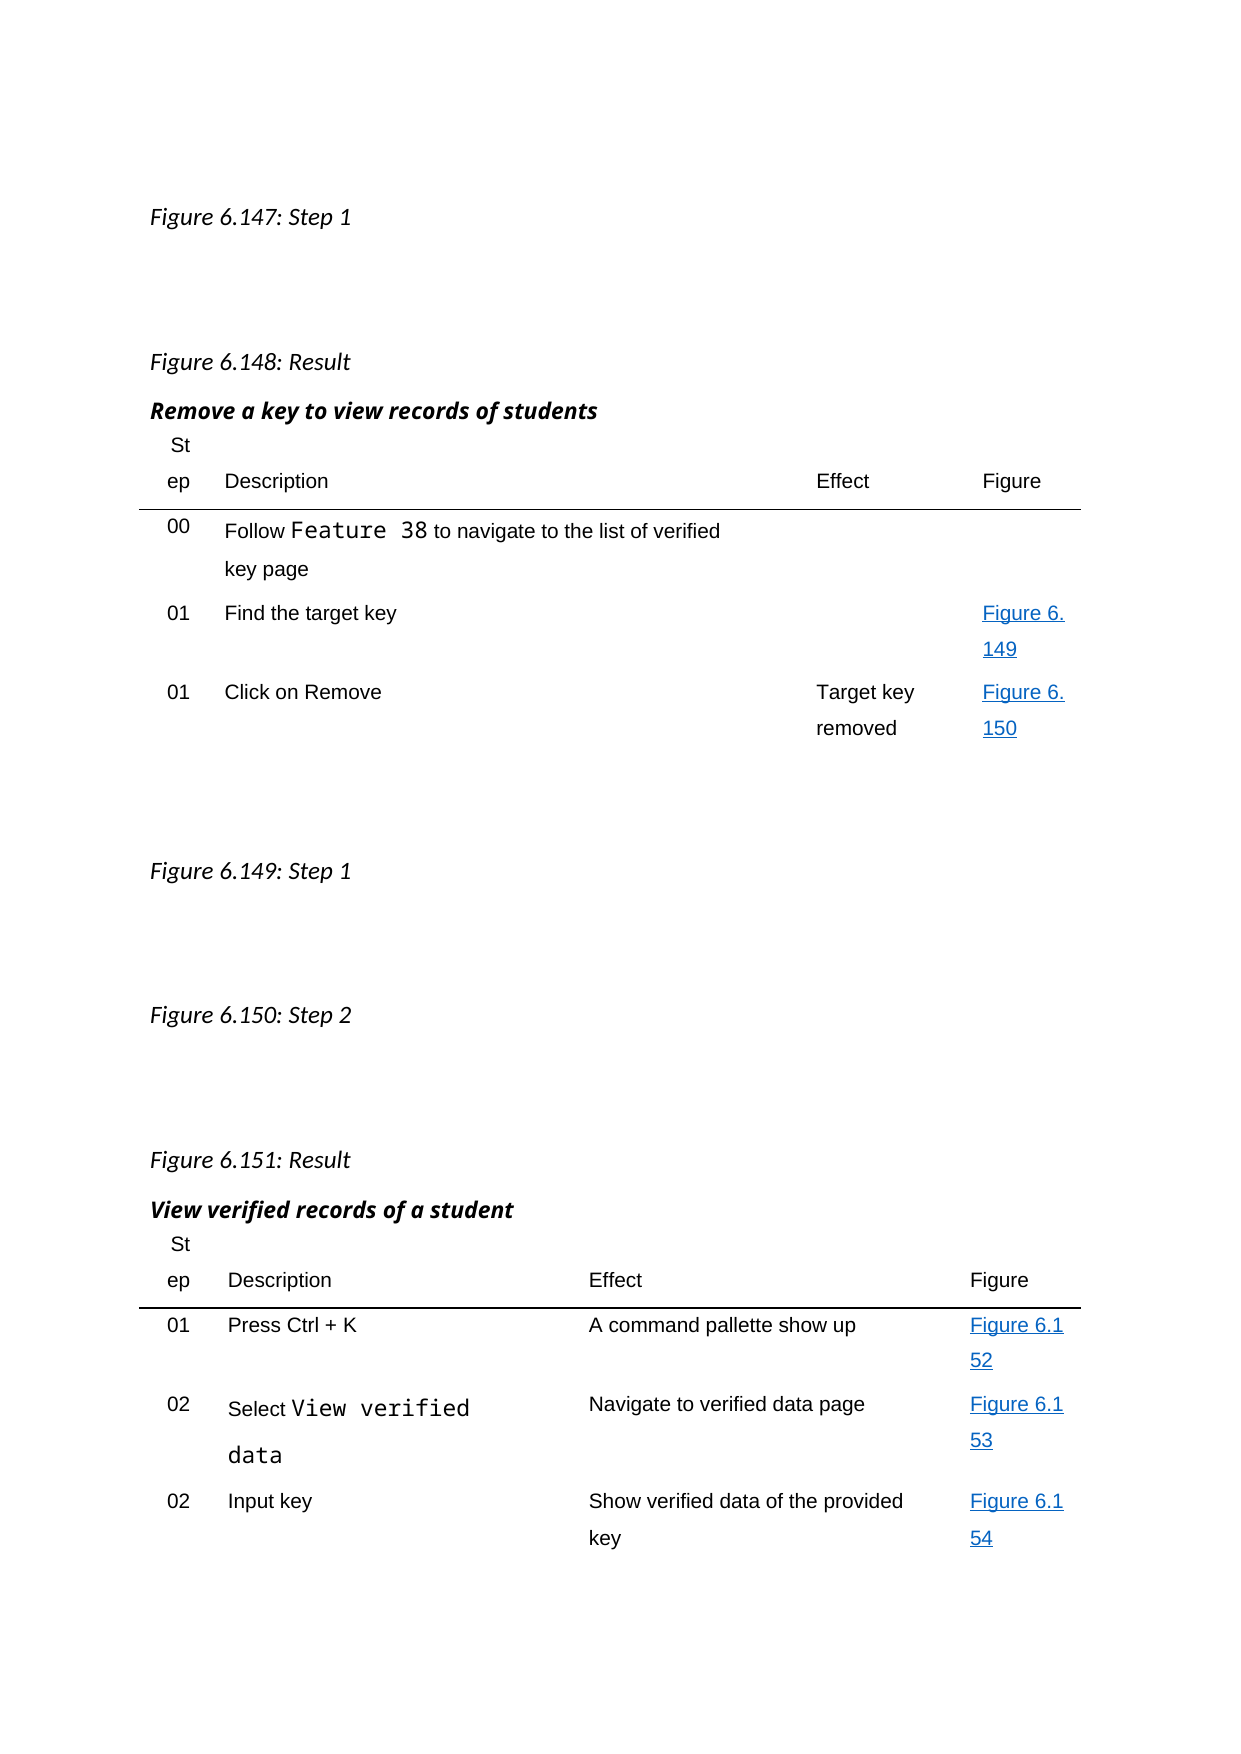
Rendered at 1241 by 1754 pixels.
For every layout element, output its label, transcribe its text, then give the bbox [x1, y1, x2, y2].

subtitle View verified records of a student [150, 1194, 1093, 1225]
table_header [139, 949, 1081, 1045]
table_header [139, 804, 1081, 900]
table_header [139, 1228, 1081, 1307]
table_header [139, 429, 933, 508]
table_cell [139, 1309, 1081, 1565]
subtitle Remove a key to view records of students [150, 395, 1093, 427]
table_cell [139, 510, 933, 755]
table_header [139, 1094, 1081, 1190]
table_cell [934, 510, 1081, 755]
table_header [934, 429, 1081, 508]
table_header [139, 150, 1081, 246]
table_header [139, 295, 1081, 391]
